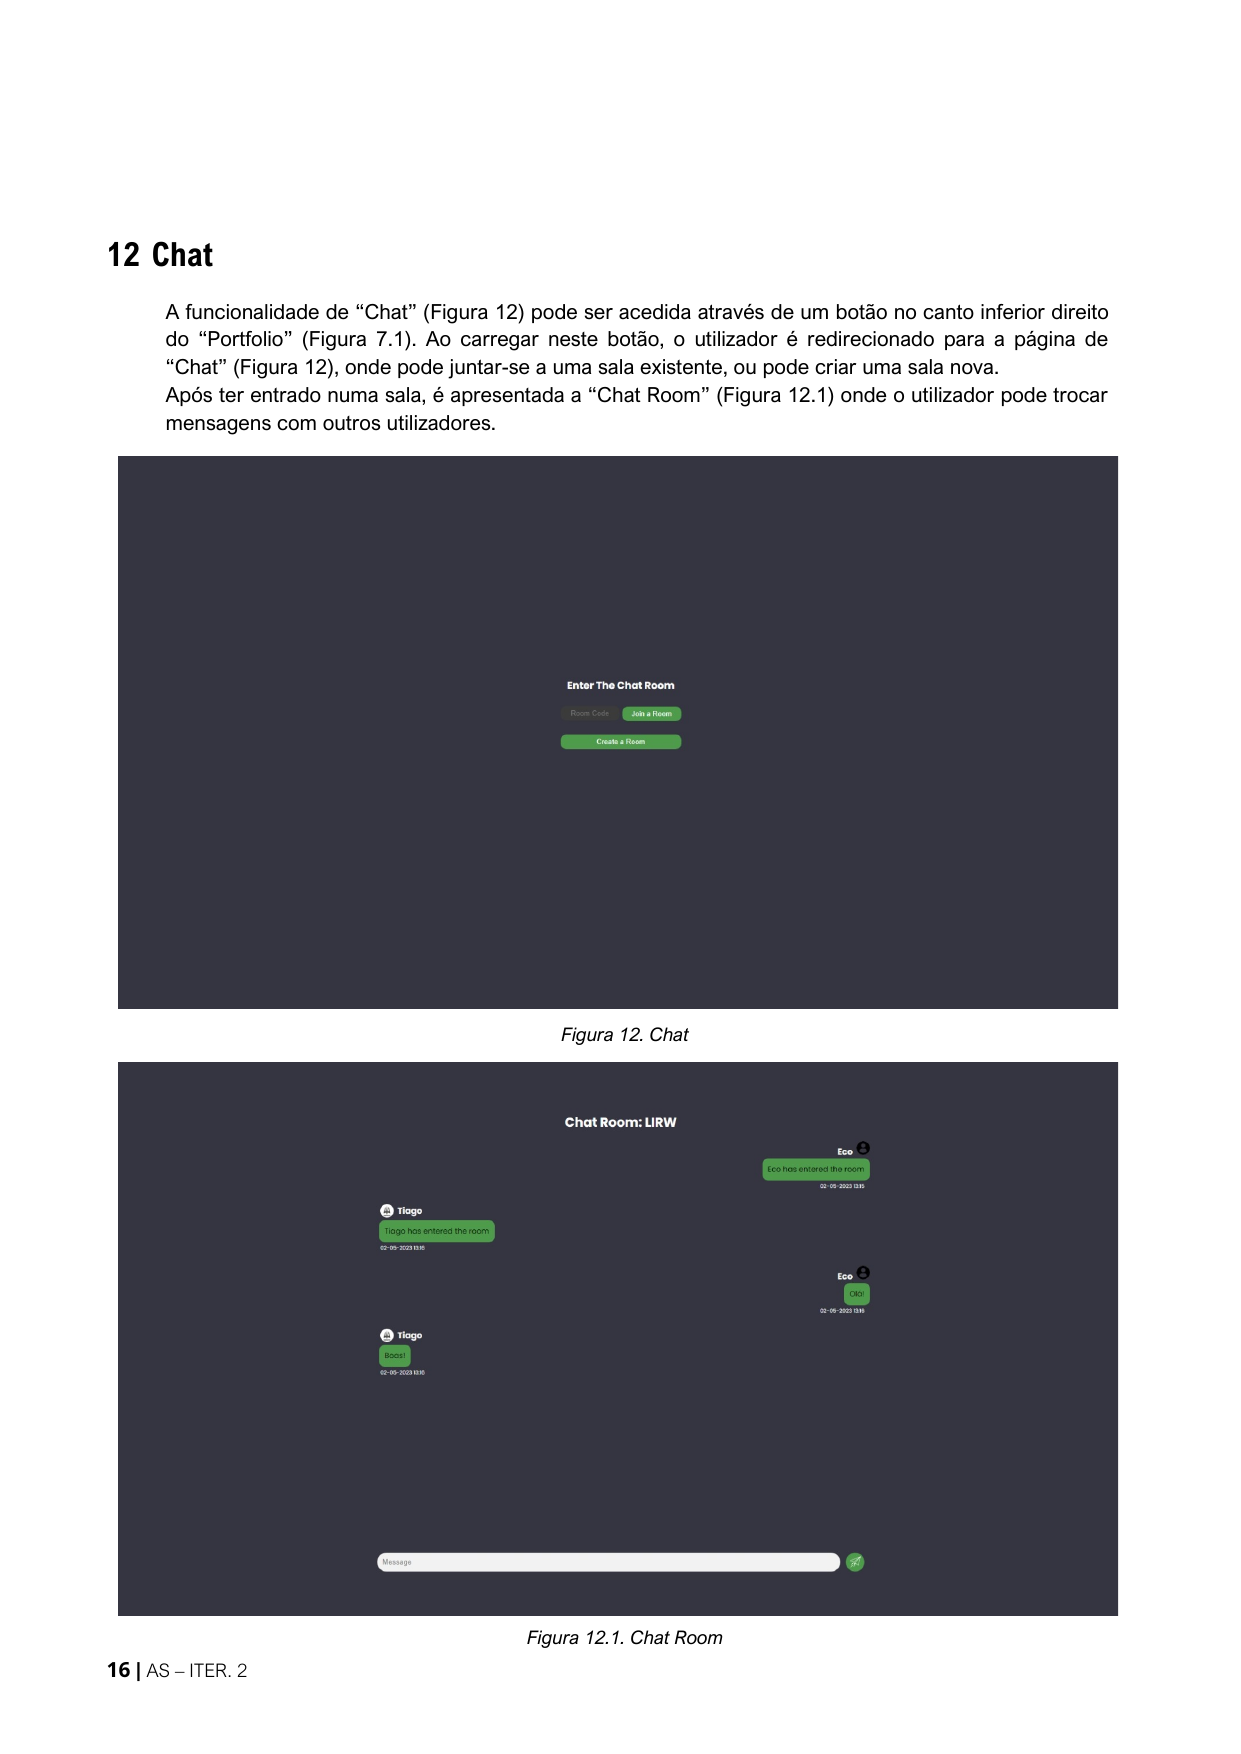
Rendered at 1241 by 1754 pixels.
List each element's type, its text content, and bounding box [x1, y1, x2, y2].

text Após ter entrado numa sala, é apresentada a “Chat Room” (Figura 12.1) onde o utilizador pode trocar mensagens com outros utilizadores. [165, 382, 1110, 435]
picture [118, 456, 1117, 1010]
text A funcionalidade de “Chat” (Figura 12) pode ser acedida através de um botão no canto inferior direito do “Portfolio” (Figura 7.1). Ao carregar neste botão, o utilizador é redirecionado para a página de “Chat” (Figura 12), onde pode juntar-se a uma sala existente, ou pode criar uma sala nova. [165, 299, 1110, 379]
subtitle Chat [106, 233, 1110, 274]
picture [118, 1062, 1117, 1616]
